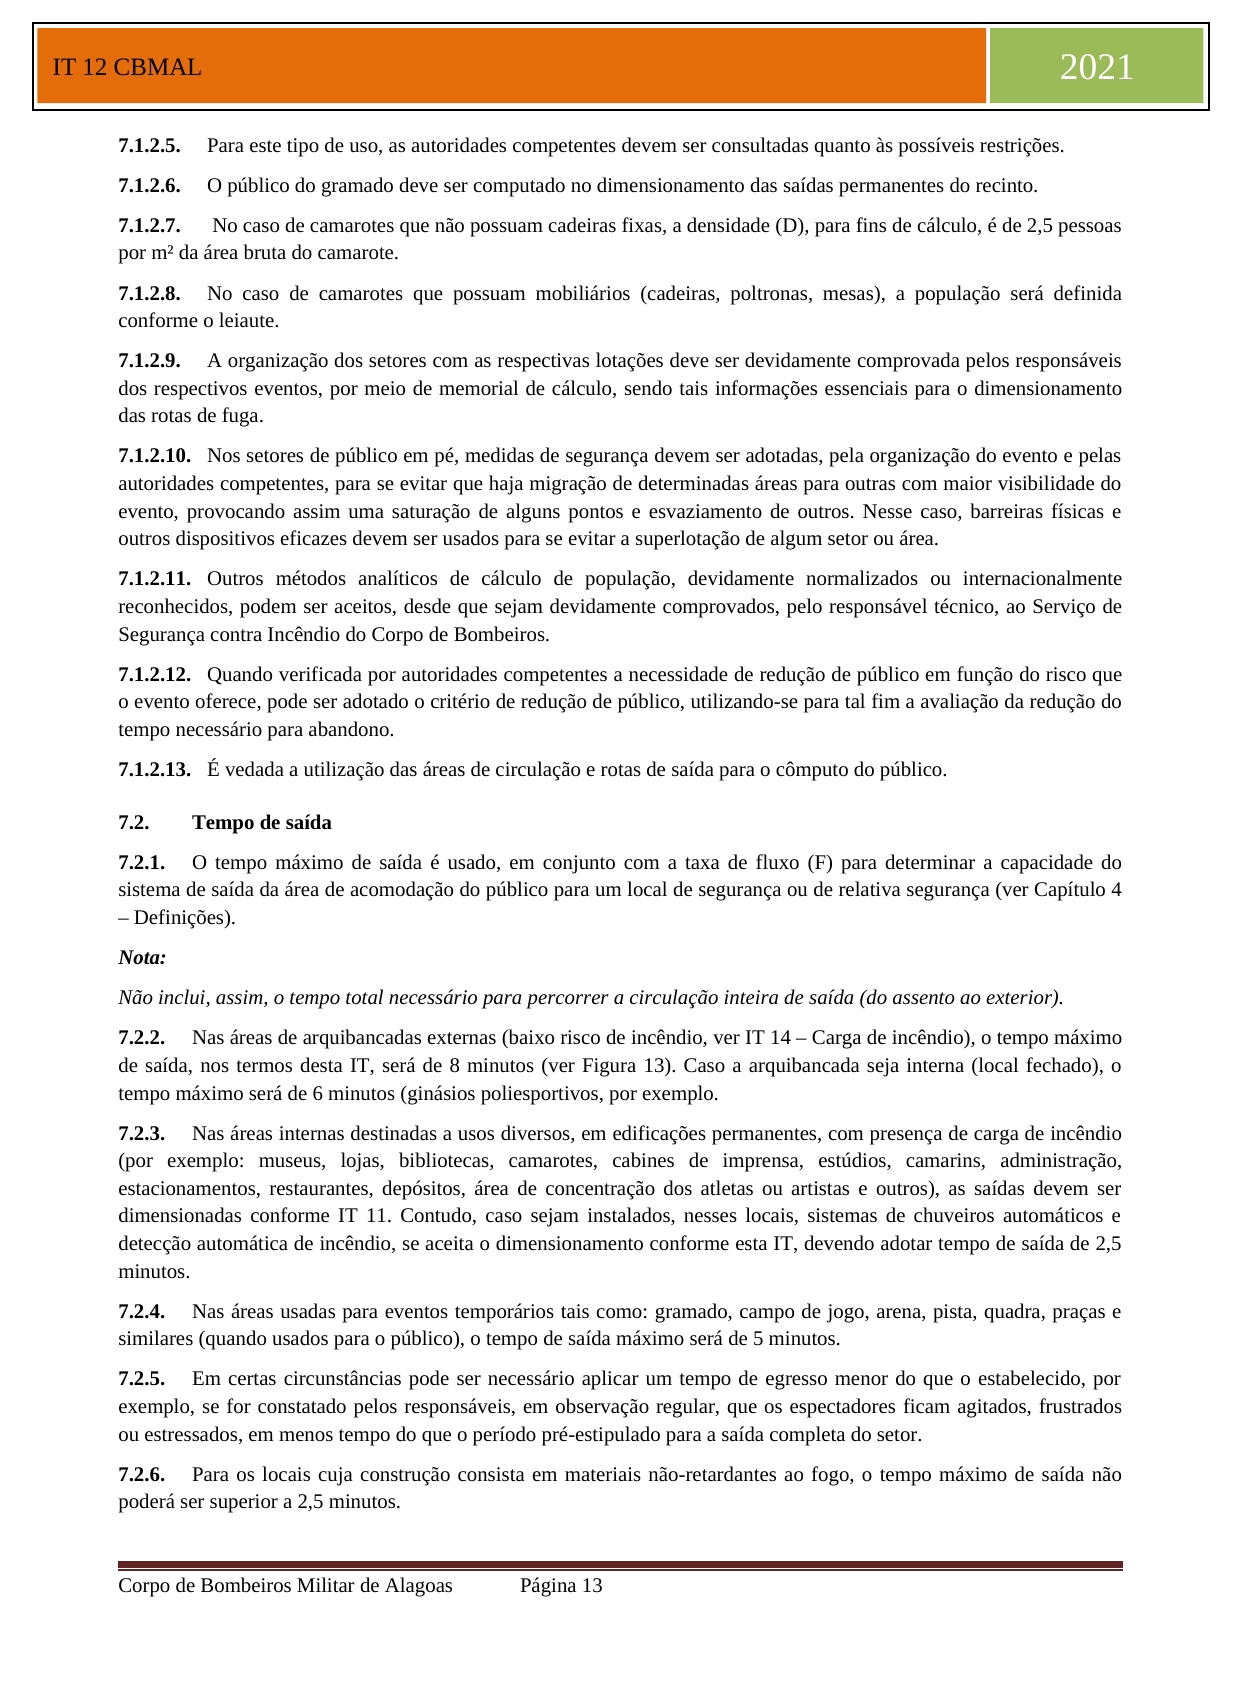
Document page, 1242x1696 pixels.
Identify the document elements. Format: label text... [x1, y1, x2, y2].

text O público do gramado deve ser computado no dimensionamento das saídas permanentes do recinto. [118, 173, 1123, 197]
text A organização dos setores com as respectivas lotações deve ser devidamente comprovada pelos responsáveis dos respectivos eventos, por meio de memorial de cálculo, sendo tais informações essenciais para o dimensionamento das rotas de fuga. [118, 348, 1123, 427]
text Não inclui, assim, o tempo total necessário para percorrer a circulação inteira de saída (do assento ao exterior). [118, 985, 1123, 1009]
text O tempo máximo de saída é usado, em conjunto com a taxa de fluxo (F) para determinar a capacidade do sistema de saída da área de acomodação do público para um local de segurança ou de relativa segurança (ver Capítulo 4 – Definições). [118, 850, 1123, 929]
text Em certas circunstâncias pode ser necessário aplicar um tempo de egresso menor do que o estabelecido, por exemplo, se for constatado pelos responsáveis, em observação regular, que os espectadores ficam agitados, frustrados ou estressados, em menos tempo do que o período pré-estipulado para a saída completa do setor. [118, 1366, 1123, 1446]
text No caso de camarotes que possuam mobiliários (cadeiras, poltronas, mesas), a população será definida conforme o leiaute. [118, 280, 1123, 332]
text Nas áreas internas destinadas a usos diversos, em edificações permanentes, com presença de carga de incêndio (por exemplo: museus, lojas, bibliotecas, camarotes, cabines de imprensa, estúdios, camarins, administração, estacionamentos, restaurantes, depósitos, área de concentração dos atletas ou artistas e outros), as saídas devem ser dimensionadas conforme IT 11. Contudo, caso sejam instalados, nesses locais, sistemas de chuveiros automáticos e detecção automática de incêndio, se aceita o dimensionamento conforme esta IT, devendo adotar tempo de saída de 2,5 minutos. [118, 1121, 1123, 1283]
text Nos setores de público em pé, medidas de segurança devem ser adotadas, pela organização do evento e pelas autoridades competentes, para se evitar que haja migração de determinadas áreas para outras com maior visibilidade do evento, provocando assim uma saturação de alguns pontos e esvaziamento de outros. Nesse caso, barreiras físicas e outros dispositivos eficazes devem ser usados para se evitar a superlotação de algum setor ou área. [118, 443, 1123, 550]
text Para este tipo de uso, as autoridades competentes devem ser consultadas quanto às possíveis restrições. [118, 132, 1123, 157]
text Nas áreas usadas para eventos temporários tais como: gramado, campo de jogo, arena, pista, quadra, praças e similares (quando usados para o público), o tempo de saída máximo será de 5 minutos. [118, 1299, 1123, 1350]
text É vedada a utilização das áreas de circulação e rotas de saída para o cômputo do público. [118, 757, 1123, 781]
text No caso de camarotes que não possuam cadeiras fixas, a densidade (D), para fins de cálculo, é de 2,5 pessoas por m² da área bruta do camarote. [118, 213, 1123, 264]
text Tempo de saída [118, 809, 1123, 834]
text Nas áreas de arquibancadas externas (baixo risco de incêndio, ver IT 14 – Carga de incêndio), o tempo máximo de saída, nos termos desta IT, será de 8 minutos (ver Figura 13). Caso a arquibancada seja interna (local fechado), o tempo máximo será de 6 minutos (ginásios poliesportivos, por exemplo. [118, 1025, 1123, 1104]
text Outros métodos analíticos de cálculo de população, devidamente normalizados ou internacionalmente reconhecidos, podem ser aceitos, desde que sejam devidamente comprovados, pelo responsável técnico, ao Serviço de Segurança contra Incêndio do Corpo de Bombeiros. [118, 566, 1123, 646]
text Nota: [118, 945, 1123, 969]
text Para os locais cuja construção consista em materiais não-retardantes ao fogo, o tempo máximo de saída não poderá ser superior a 2,5 minutos. [118, 1462, 1123, 1513]
text Quando verificada por autoridades competentes a necessidade de redução de público em função do risco que o evento oferece, pode ser adotado o critério de redução de público, utilizando-se para tal fim a avaliação da redução do tempo necessário para abandono. [118, 662, 1123, 741]
